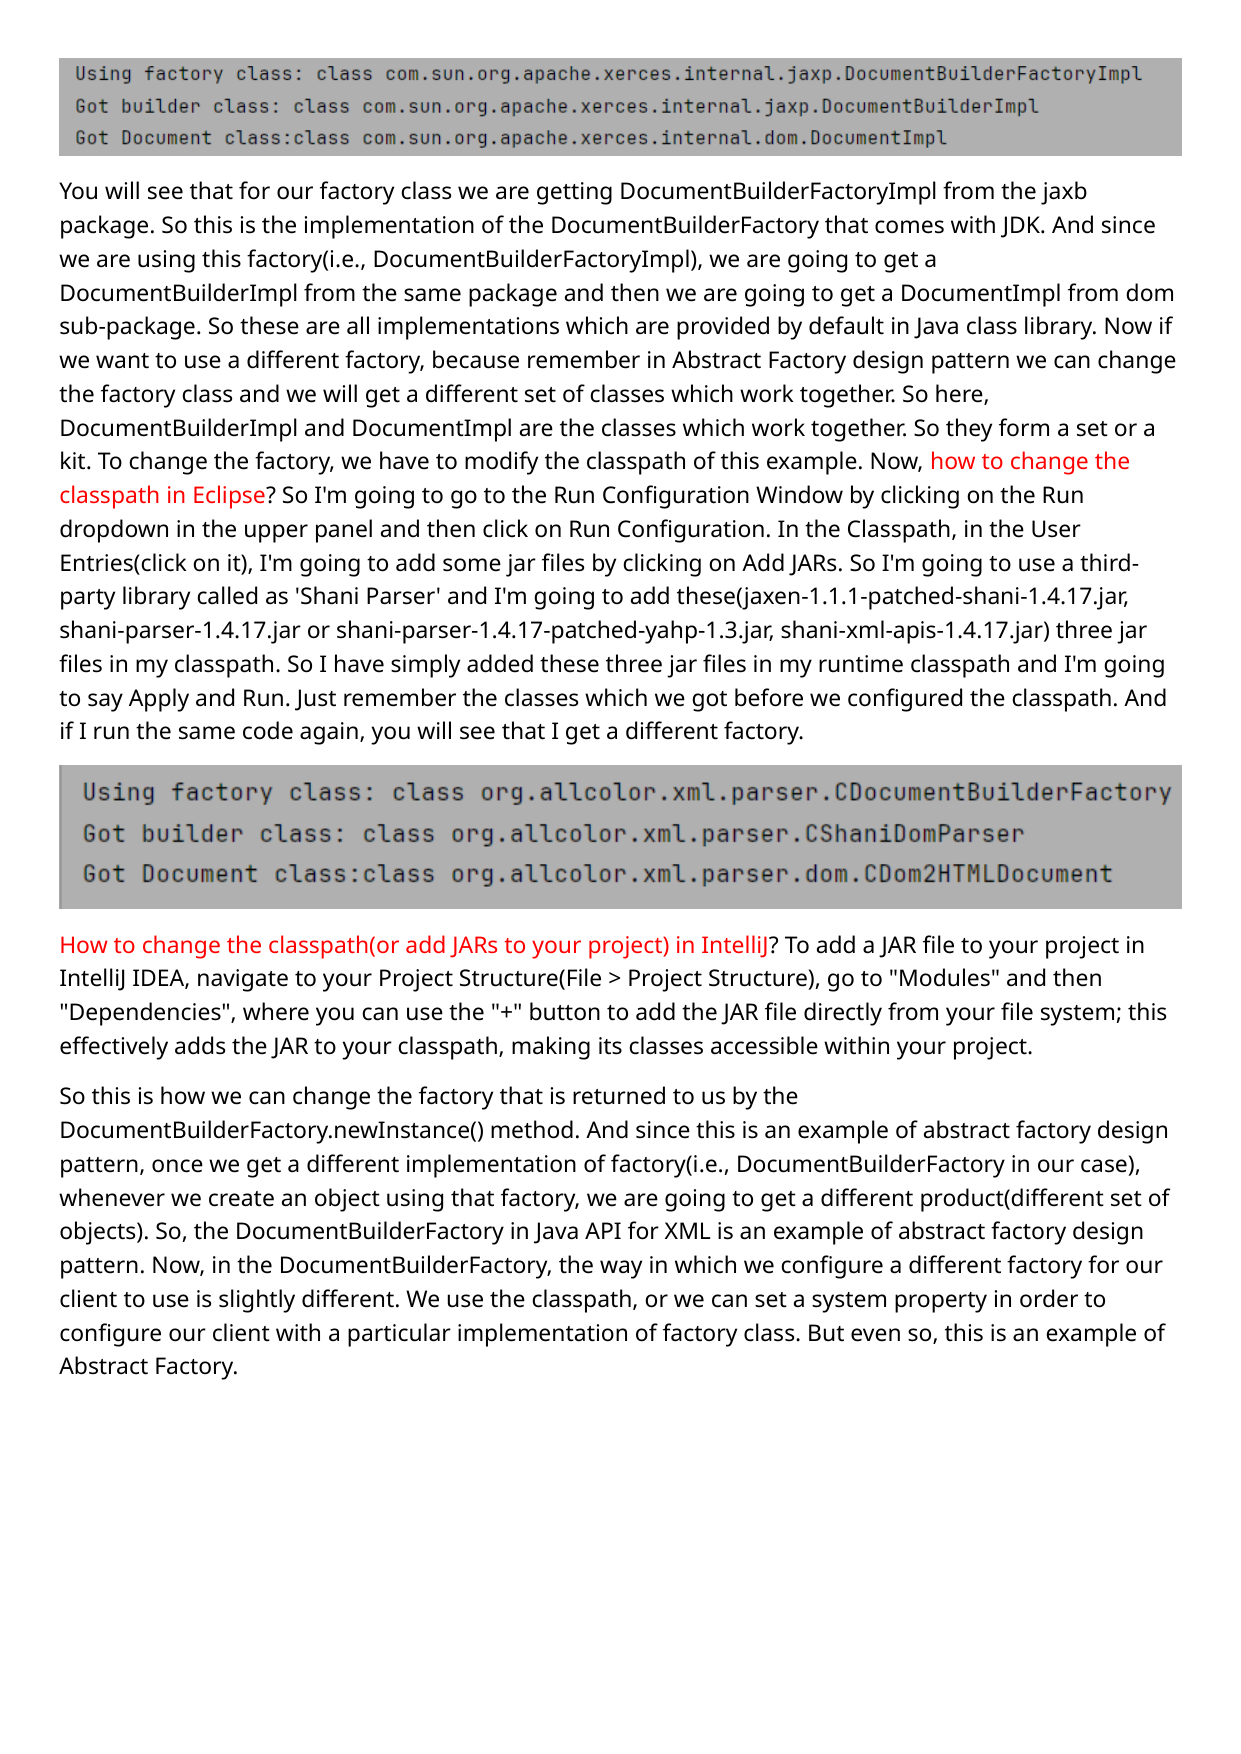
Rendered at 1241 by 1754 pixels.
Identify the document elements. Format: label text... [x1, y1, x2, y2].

text How to change the classpath(or add JARs to your project) in IntelliJ? To add a JAR file to your project in IntelliJ IDEA, navigate to your Project Structure(File > Project Structure), go to "Modules" and then "Dependencies", where you can use the "+" button to add the JAR file directly from your file system; this effectively adds the JAR to your classpath, making its classes accessible within your project. [59, 929, 1181, 1061]
picture [59, 765, 1182, 909]
text You will see that for our factory class we are getting DocumentBuilderFactoryImpl from the jaxb package. So this is the implementation of the DocumentBuilderFactory that comes with JDK. And since we are using this factory(i.e., DocumentBuilderFactoryImpl), we are going to get a DocumentBuilderImpl from the same package and then we are going to get a DocumentImpl from dom sub-package. So these are all implementations which are provided by default in Java class library. Now if we want to use a different factory, because remember in Abstract Factory design pattern we can change the factory class and we will get a different set of classes which work together. So here, DocumentBuilderImpl and DocumentImpl are the classes which work together. So they form a set or a kit. To change the factory, we have to modify the classpath of this example. Now, how to change the classpath in Eclipse? So I'm going to go to the Run Configuration Window by clicking on the Run dropdown in the upper panel and then click on Run Configuration. In the Classpath, in the User Entries(click on it), I'm going to add some jar files by clicking on Add JARs. So I'm going to use a third-party library called as 'Shani Parser' and I'm going to add these(jaxen-1.1.1-patched-shani-1.4.17.jar, shani-parser-1.4.17.jar or shani-parser-1.4.17-patched-yahp-1.3.jar, shani-xml-apis-1.4.17.jar) three jar files in my classpath. So I have simply added these three jar files in my runtime classpath and I'm going to say Apply and Run. Just remember the classes which we got before we configured the classpath. And if I run the same code again, you will see that I get a different factory. [59, 175, 1181, 746]
picture [59, 58, 1182, 156]
text So this is how we can change the factory that is returned to us by the DocumentBuilderFactory.newInstance() method. And since this is an example of abstract factory design pattern, once we get a different implementation of factory(i.e., DocumentBuilderFactory in our case), whenever we create an object using that factory, we are going to get a different product(different set of objects). So, the DocumentBuilderFactory in Java API for XML is an example of abstract factory design pattern. Now, in the DocumentBuilderFactory, the way in which we configure a different factory for our client to use is slightly different. We use the classpath, or we can set a system property in order to configure our client with a particular implementation of factory class. But even so, this is an example of Abstract Factory. [59, 1080, 1181, 1382]
